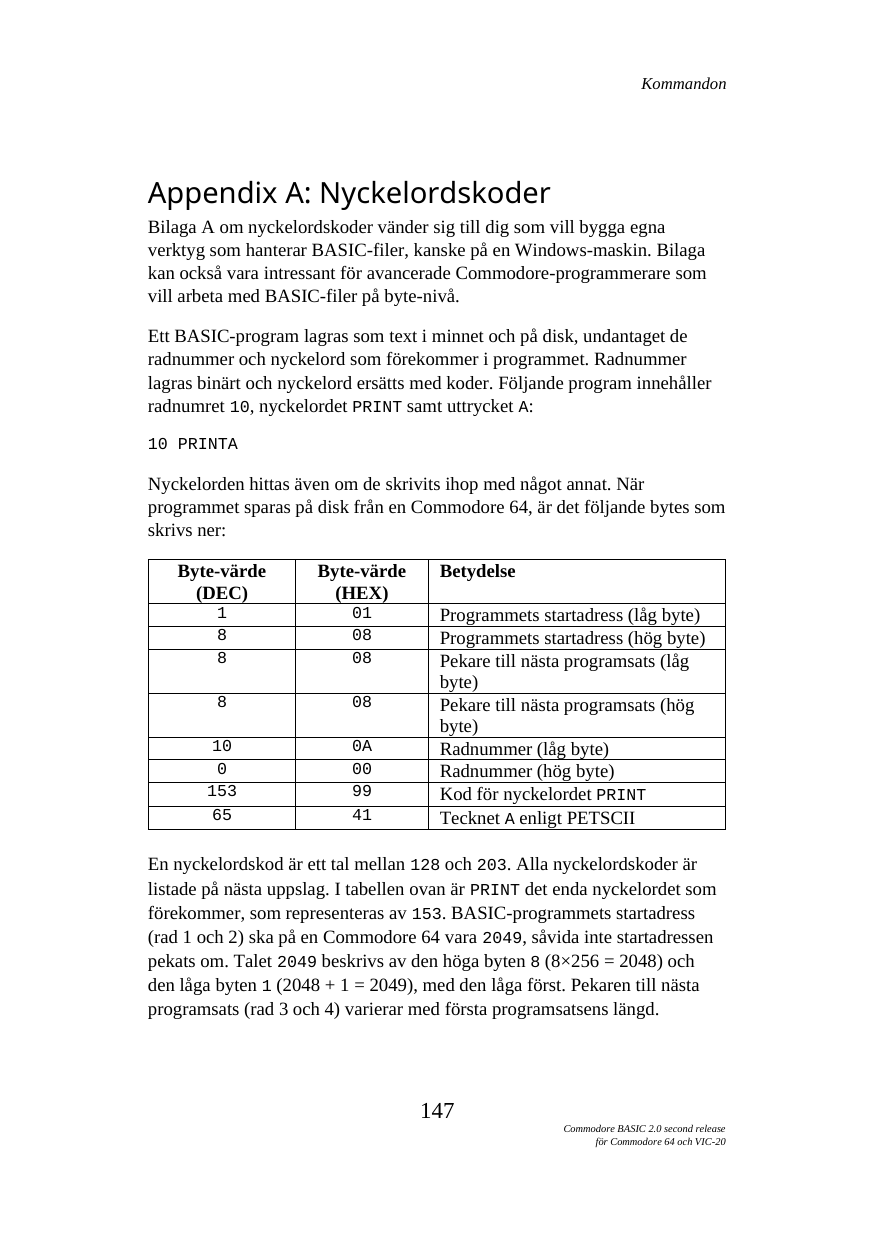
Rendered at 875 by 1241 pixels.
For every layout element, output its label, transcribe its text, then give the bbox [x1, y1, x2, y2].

table_header Byte-värde (DEC) [149, 560, 295, 603]
text Bilaga A om nyckelordskoder vänder sig till dig som vill bygga egna verktyg som hanterar BASIC-filer, kanske på en Windows-maskin. Bilaga kan också vara intressant för avancerade Commodore-programmerare som vill arbeta med BASIC-filer på byte-nivå. [148, 216, 726, 307]
table_cell 0 [149, 760, 295, 782]
table_cell Radnummer (låg byte) [429, 738, 725, 759]
table_cell Tecknet A enligt PETSCII [429, 807, 725, 829]
table_cell 10 [149, 738, 295, 759]
table_cell 01 [296, 604, 428, 626]
text 10 PRINTA [148, 436, 726, 454]
table_cell 1 [149, 604, 295, 626]
table_cell 8 [149, 627, 295, 648]
table_cell 8 [149, 694, 295, 737]
table_cell Kod för nyckelordet PRINT [429, 783, 725, 806]
table_cell 41 [296, 807, 428, 829]
text Nyckelorden hittas även om de skrivits ihop med något annat. När programmet sparas på disk från en Commodore 64, är det följande bytes som skrivs ner: [148, 473, 726, 541]
table_cell 08 [296, 694, 428, 737]
table_cell Radnummer (hög byte) [429, 760, 725, 782]
table_header Betydelse [429, 560, 725, 603]
table_cell Pekare till nästa programsats (hög byte) [429, 694, 725, 737]
table_cell 153 [149, 783, 295, 806]
table_cell Programmets startadress (låg byte) [429, 604, 725, 626]
table_cell 99 [296, 783, 428, 806]
table_cell 00 [296, 760, 428, 782]
text Ett BASIC-program lagras som text i minnet och på disk, undantaget de radnummer och nyckelord som förekommer i programmet. Radnummer lagras binärt och nyckelord ersätts med koder. Följande program innehåller radnumret 10, nyckelordet PRINT samt uttrycket A: [148, 325, 726, 417]
table_cell Programmets startadress (hög byte) [429, 627, 725, 648]
table_cell 08 [296, 627, 428, 648]
table_header Byte-värde (HEX) [296, 560, 428, 603]
text En nyckelordskod är ett tal mellan 128 och 203. Alla nyckelordskoder är listade på nästa uppslag. I tabellen ovan är PRINT det enda nyckelordet som förekommer, som representeras av 153. BASIC-programmets startadress (rad 1 och 2) ska på en Commodore 64 vara 2049, såvida inte startadressen pekats om. Talet 2049 beskrivs av den höga byten 8 (8×256 = 2048) och den låga byten 1 (2048 + 1 = 2049), med den låga först. Pekaren till nästa programsats (rad 3 och 4) varierar med första programsatsens längd. [148, 830, 726, 1020]
table_cell 08 [296, 650, 428, 693]
table_cell Pekare till nästa programsats (låg byte) [429, 650, 725, 693]
table_cell 8 [149, 650, 295, 693]
table_cell 65 [149, 807, 295, 829]
subtitle Appendix A: Nyckelordskoder [148, 173, 726, 212]
table_cell 0A [296, 738, 428, 759]
